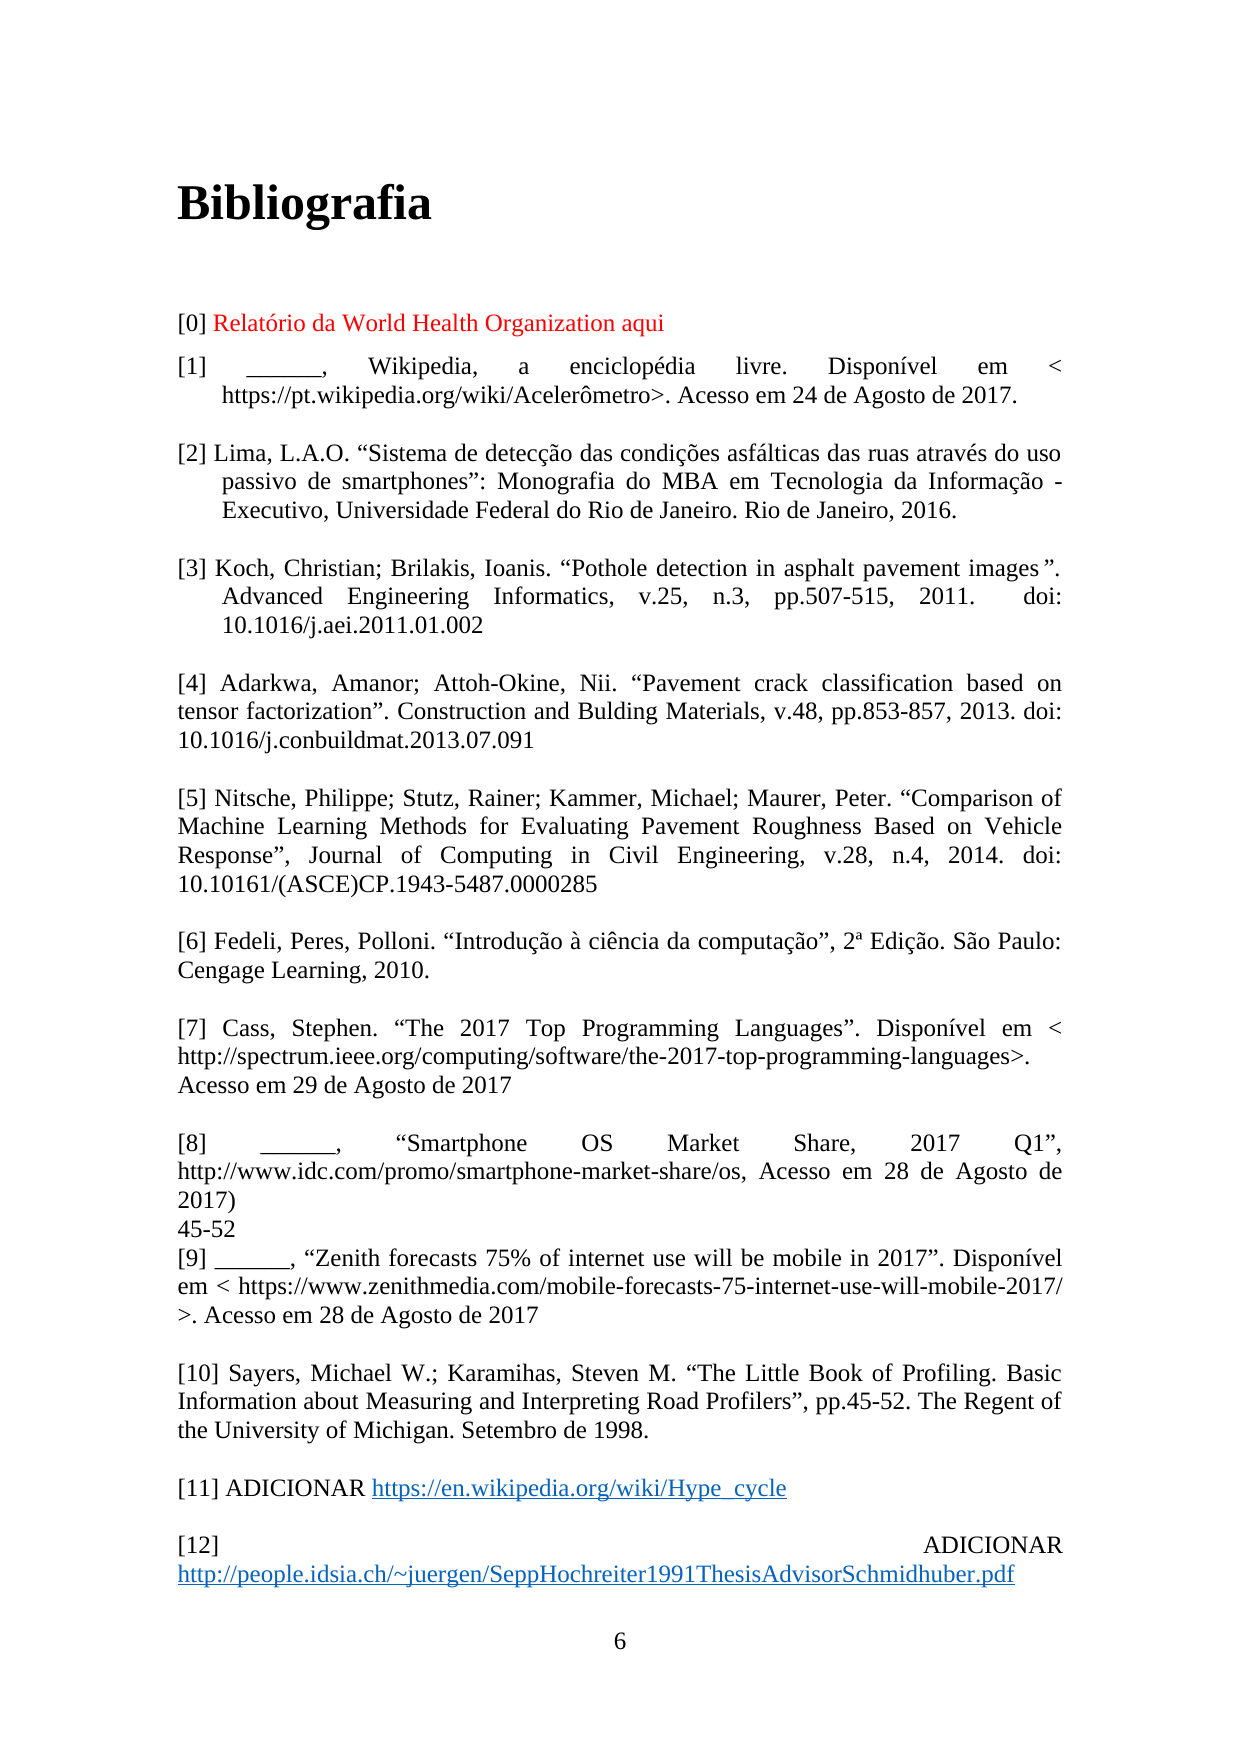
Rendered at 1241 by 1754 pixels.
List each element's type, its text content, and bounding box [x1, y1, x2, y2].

text [9] ______, “Zenith forecasts 75% of internet use will be mobile in 2017”. Disponível em < https://www.zenithmedia.com/mobile-forecasts-75-internet-use-will-mobile-2017/ >. Acesso em 28 de Agosto de 2017 [177, 1243, 1063, 1329]
text [12] ADICIONAR http://people.idsia.ch/~juergen/SeppHochreiter1991ThesisAdvisorSchmidhuber.pdf [177, 1530, 1063, 1588]
text [8] ______, “Smartphone OS Market Share, 2017 Q1”, http://www.idc.com/promo/smartphone-market-share/os, Acesso em 28 de Agosto de 2017) [177, 1128, 1063, 1214]
subtitle Bibliografia [177, 173, 1063, 230]
text [6] Fedeli, Peres, Polloni. “Introdução à ciência da computação”, 2ª Edição. São Paulo: Cengage Learning, 2010. [177, 926, 1063, 984]
text [7] Cass, Stephen. “The 2017 Top Programming Languages”. Disponível em < http://spectrum.ieee.org/computing/software/the-2017-top-programming-languages>. Acesso em 29 de Agosto de 2017 [177, 1013, 1063, 1099]
text [0] Relatório da World Health Organization aqui [177, 308, 1063, 337]
text [10] Sayers, Michael W.; Karamihas, Steven M. “The Little Book of Profiling. Basic Information about Measuring and Interpreting Road Profilers”, pp.45-52. The Regent of the University of Michigan. Setembro de 1998. [177, 1358, 1063, 1444]
text [3] Koch, Christian; Brilakis, Ioanis. “Pothole detection in asphalt pavement images”. Advanced Engineering Informatics, v.25, n.3, pp.507-515, 2011. doi: 10.1016/j.aei.2011.01.002 [177, 553, 1063, 639]
text [2] Lima, L.A.O. “Sistema de detecção das condições asfálticas das ruas através do uso passivo de smartphones”: Monografia do MBA em Tecnologia da Informação - Executivo, Universidade Federal do Rio de Janeiro. Rio de Janeiro, 2016. [177, 438, 1063, 524]
text [5] Nitsche, Philippe; Stutz, Rainer; Kammer, Michael; Maurer, Peter. “Comparison of Machine Learning Methods for Evaluating Pavement Roughness Based on Vehicle Response”, Journal of Computing in Civil Engineering, v.28, n.4, 2014. doi: 10.10161/(ASCE)CP.1943-5487.0000285 [177, 783, 1063, 898]
text 45-52 [177, 1214, 1063, 1243]
text [4] Adarkwa, Amanor; Attoh-Okine, Nii. “Pavement crack classification based on tensor factorization”. Construction and Bulding Materials, v.48, pp.853-857, 2013. doi: 10.1016/j.conbuildmat.2013.07.091 [177, 668, 1063, 754]
text [11] ADICIONAR https://en.wikipedia.org/wiki/Hype_cycle [177, 1473, 1063, 1501]
text [1] ______, Wikipedia, a enciclopédia livre. Disponível em < https://pt.wikipedia.org/wiki/Acelerômetro>. Acesso em 24 de Agosto de 2017. [177, 351, 1063, 409]
